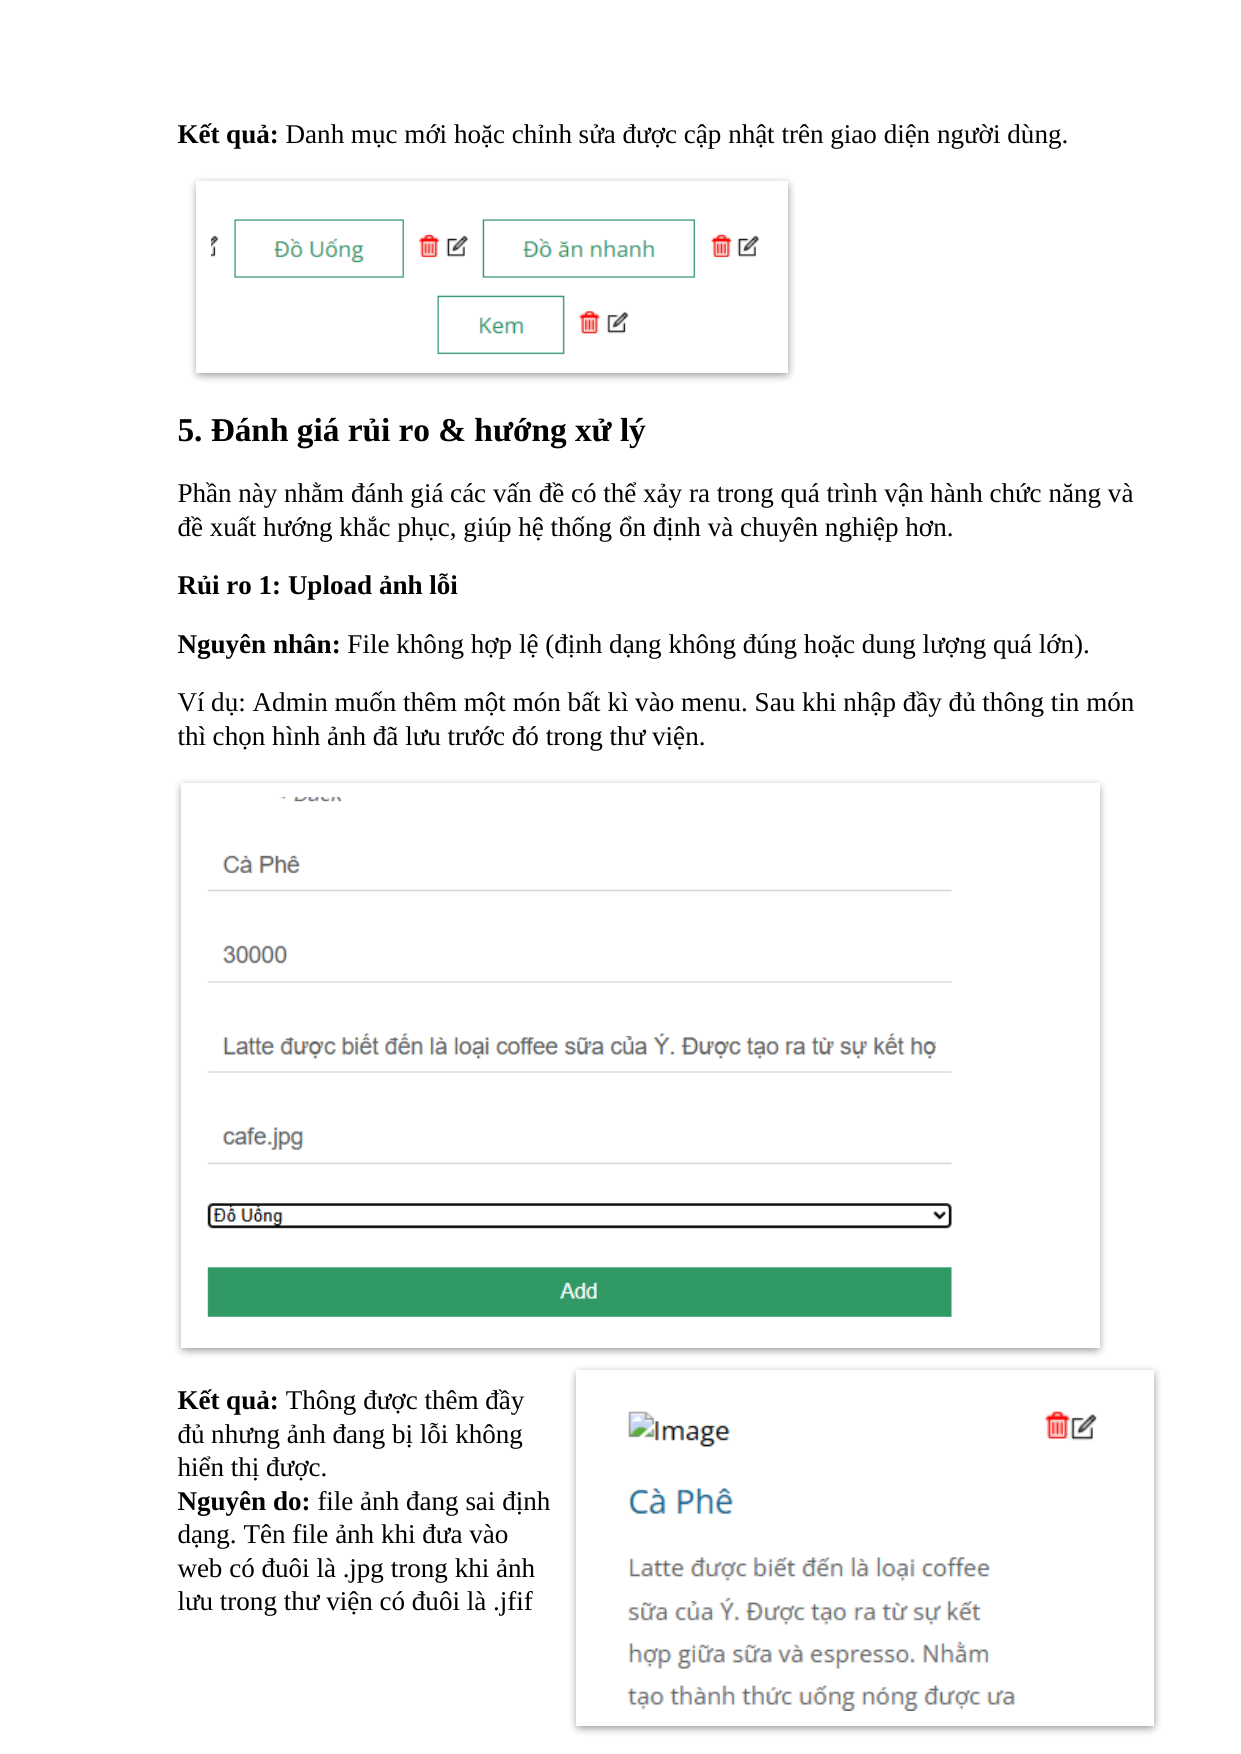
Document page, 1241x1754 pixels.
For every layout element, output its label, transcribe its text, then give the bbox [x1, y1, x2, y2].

text Ví dụ: Admin muốn thêm một món bất kì vào menu. Sau khi nhập đầy đủ thông tin món thì chọn hình ảnh đã lưu trước đó trong thư viện. [177, 686, 1152, 751]
text 5. Đánh giá rủi ro & hướng xử lý [177, 411, 1152, 449]
text Rủi ro 1: Upload ảnh lỗi [177, 569, 1152, 600]
picture [211, 195, 774, 358]
text Phần này nhằm đánh giá các vấn đề có thể xảy ra trong quá trình vận hành chức năng và đề xuất hướng khắc phục, giúp hệ thống ổn định và chuyên nghiệp hơn. [177, 477, 1152, 542]
text Nguyên nhân: File không hợp lệ (định dạng không đúng hoặc dung lượng quá lớn). [177, 628, 1152, 659]
picture [591, 1384, 1139, 1711]
text Kết quả: Thông được thêm đầy đủ nhưng ảnh đang bị lỗi không hiển thị được. Nguyên do: file ảnh đang sai định dạng. Tên file ảnh khi đưa vào web có đuôi là .jpg trong khi ảnh lưu trong thư viện có đuôi là .jfif [177, 1384, 571, 1617]
picture [196, 797, 1086, 1333]
text Kết quả: Danh mục mới hoặc chỉnh sửa được cập nhật trên giao diện người dùng. [177, 118, 1152, 149]
